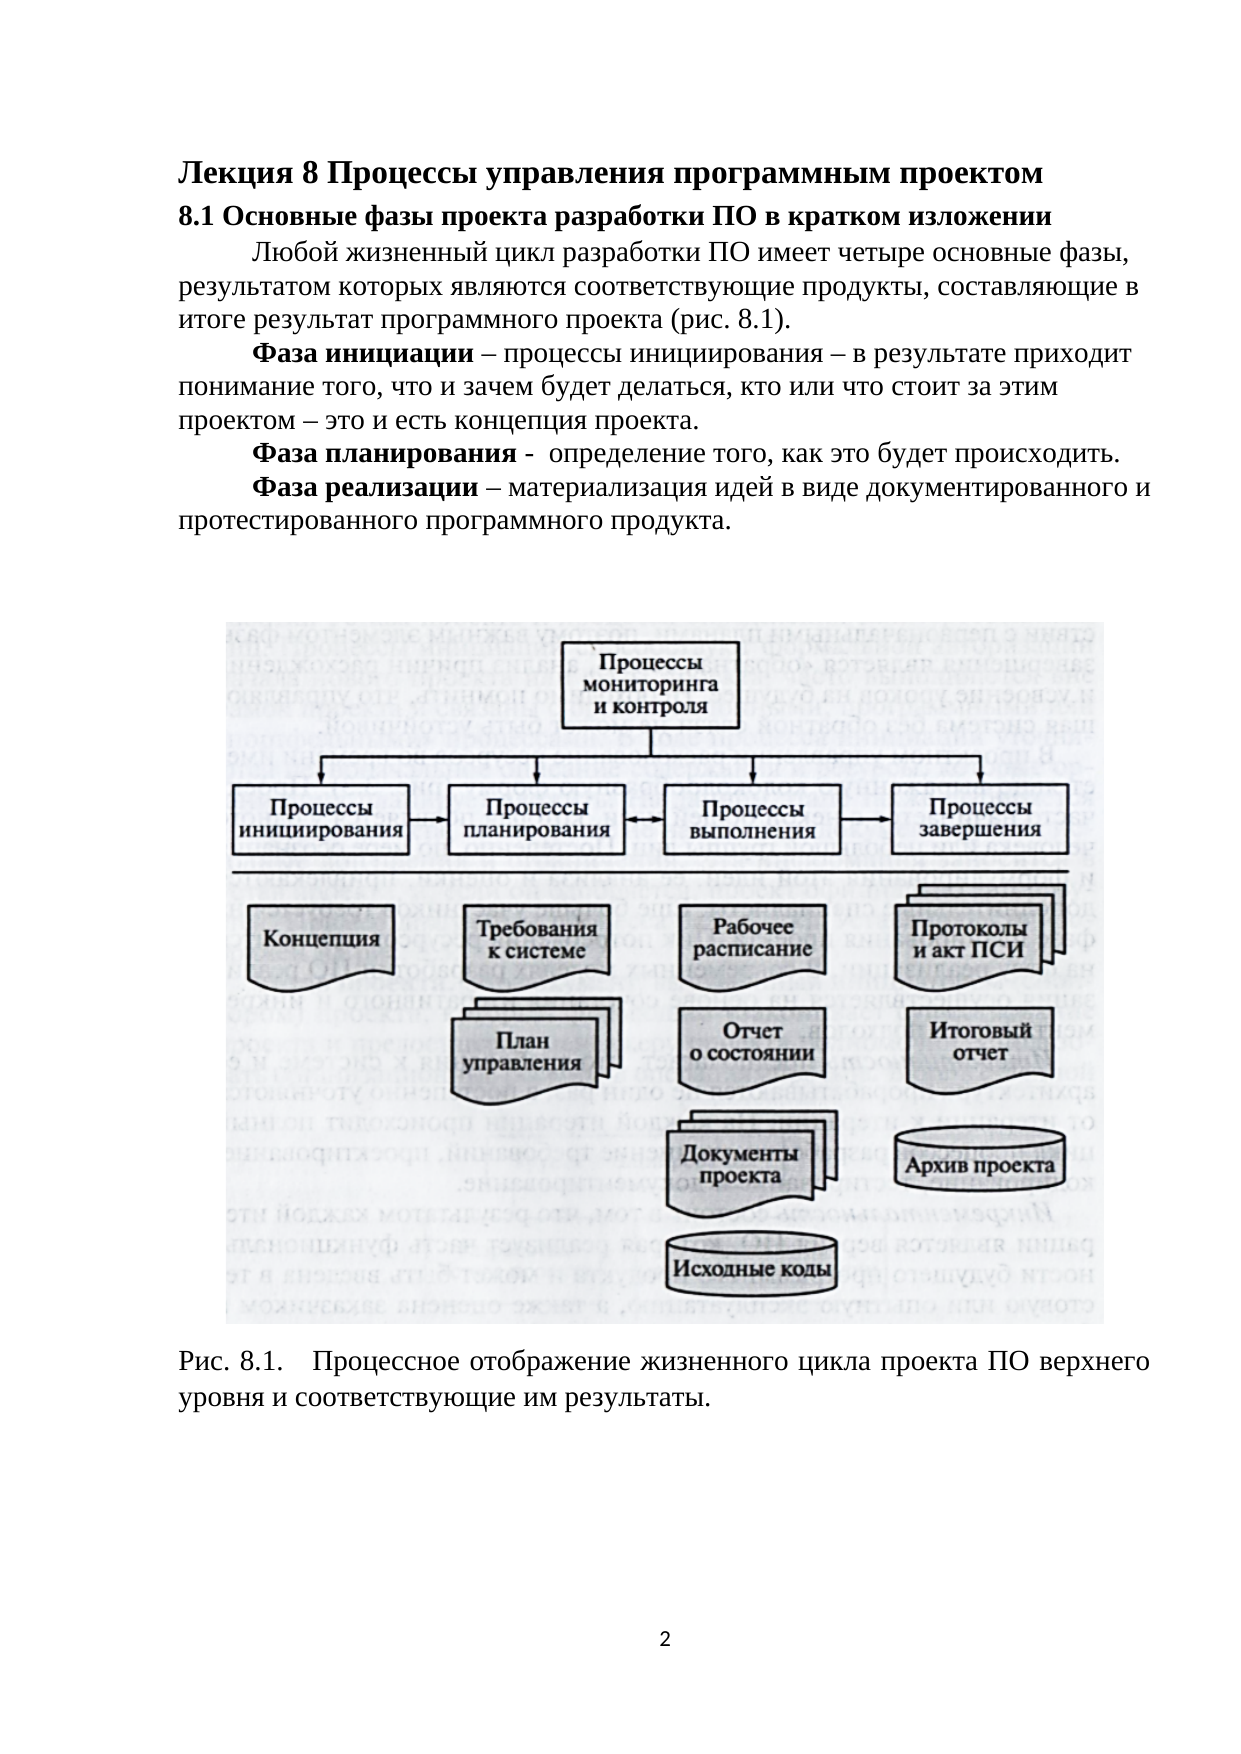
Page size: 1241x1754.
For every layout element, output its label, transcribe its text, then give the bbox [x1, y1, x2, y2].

text Любой жизненный цикл разработки ПО имеет четыре основные фазы, результатом которых являются соответствующие продукты, составляющие в итоге результат программного проекта (рис. 8.1). [178, 234, 1152, 335]
picture [225, 622, 1104, 1324]
text Фаза инициации – процессы инициирования – в результате приходит понимание того, что и зачем будет делаться, кто или что стоит за этим проектом – это и есть концепция проекта. [178, 335, 1152, 435]
text Фаза планирования - определение того, как это будет происходить. [178, 435, 1152, 469]
subtitle Лекция 8 Процессы управления программным проектом [178, 152, 1152, 191]
text Рис. 8.1. Процессное отображение жизненного цикла проекта ПО верхнего уровня и соответствующие им результаты. [178, 1343, 1152, 1412]
text Фаза реализации – материализация идей в виде документированного и протестированного программного продукта. [178, 469, 1152, 536]
subtitle 8.1 Основные фазы проекта разработки ПО в кратком изложении [178, 198, 1152, 232]
